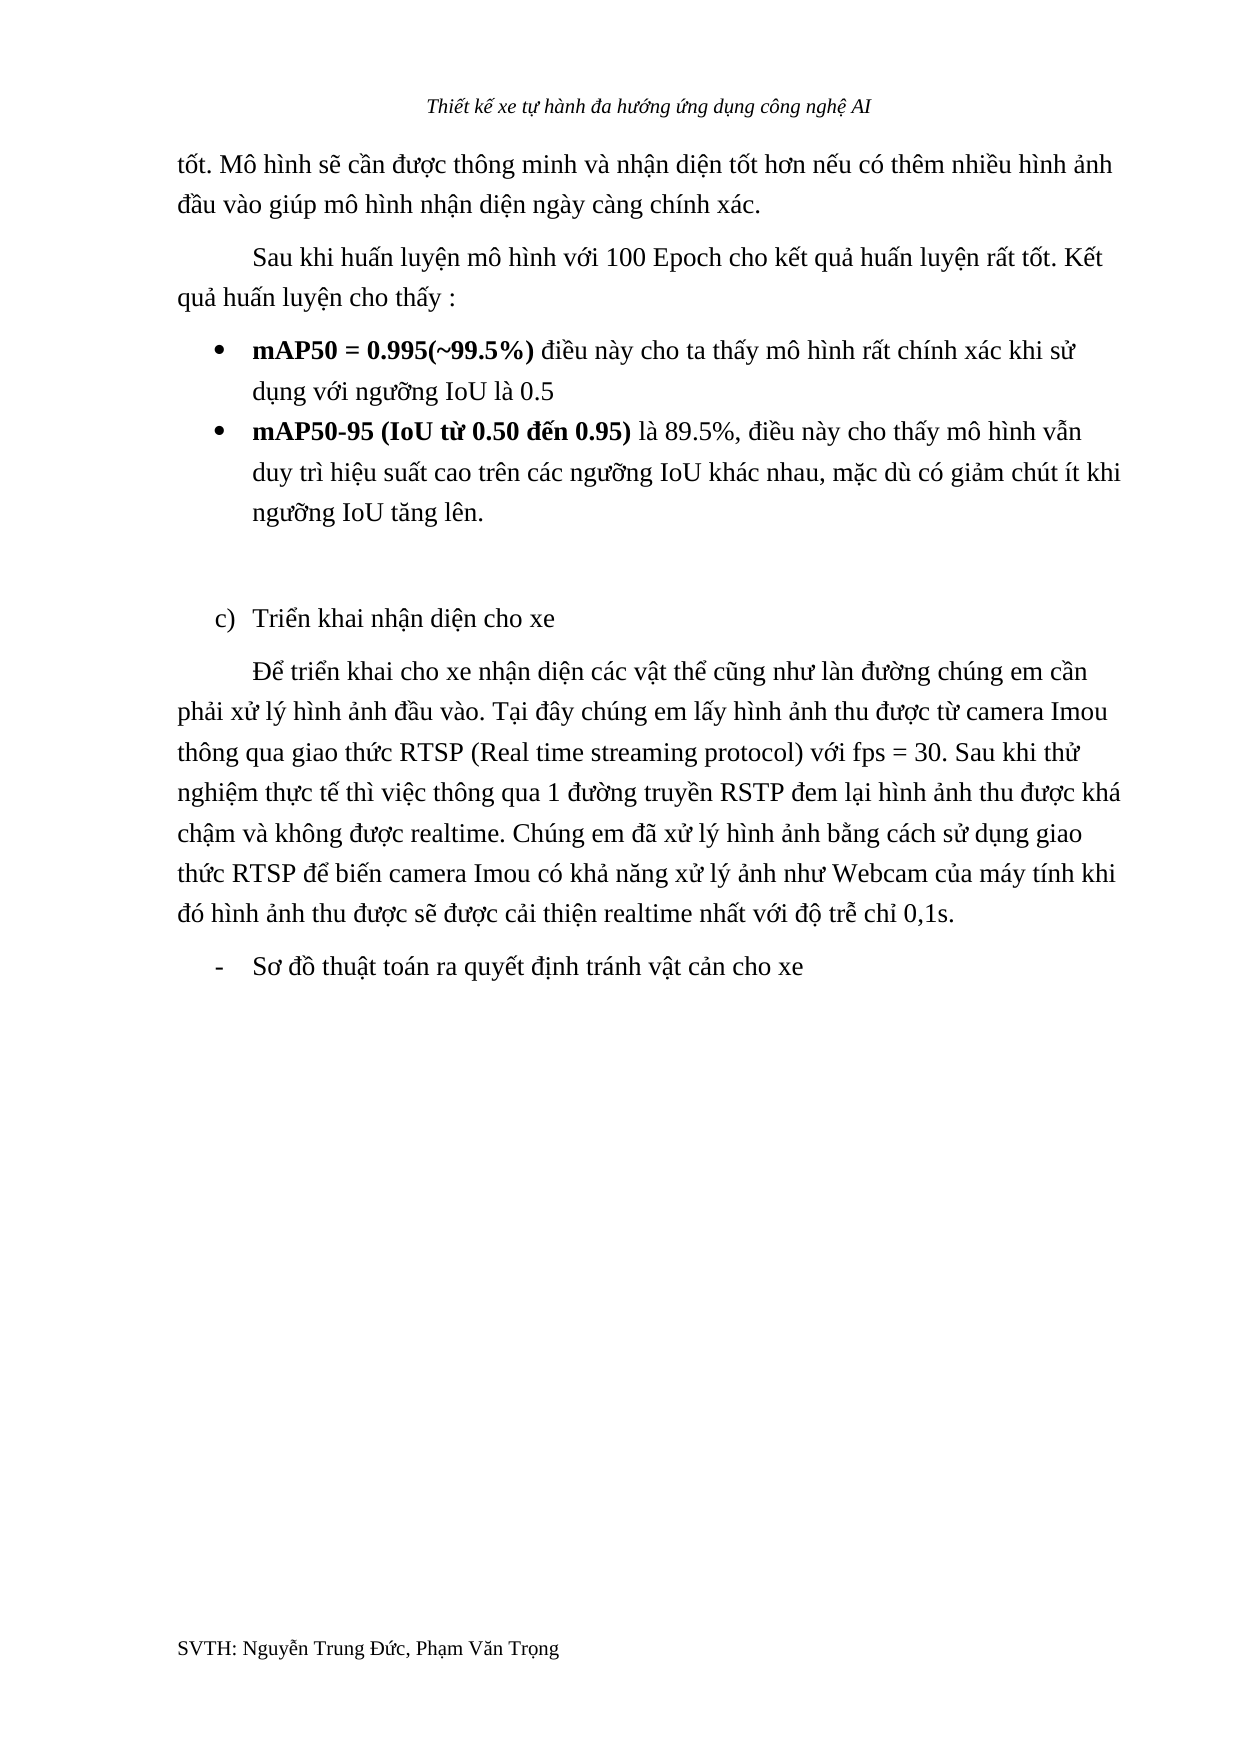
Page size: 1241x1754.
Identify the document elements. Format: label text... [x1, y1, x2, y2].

text Để triển khai cho xe nhận diện các vật thể cũng như làn đường chúng em cần phải xử lý hình ảnh đầu vào. Tại đây chúng em lấy hình ảnh thu được từ camera Imou thông qua giao thức RTSP (Real time streaming protocol) với fps = 30. Sau khi thử nghiệm thực tế thì việc thông qua 1 đường truyền RSTP đem lại hình ảnh thu được khá chậm và không được realtime. Chúng em đã xử lý hình ảnh bằng cách sử dụng giao thức RTSP để biến camera Imou có khả năng xử lý ảnh như Webcam của máy tính khi đó hình ảnh thu được sẽ được cải thiện realtime nhất với độ trễ chỉ 0,1s. [177, 655, 1122, 929]
list Sơ đồ thuật toán ra quyết định tránh vật cản cho xe [214, 950, 1122, 982]
list Triển khai nhận diện cho xe [214, 602, 1122, 633]
text Sau khi huấn luyện mô hình với 100 Epoch cho kết quả huấn luyện rất tốt. Kết quả huấn luyện cho thấy : [177, 241, 1122, 313]
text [177, 148, 1122, 219]
list mAP50 = 0.995(~99.5%) điều này cho ta thấy mô hình rất chính xác khi sử dụng với ngưỡng IoU là 0.5 [214, 334, 1122, 406]
list mAP50-95 (IoU từ 0.50 đến 0.95) là 89.5%, điều này cho thấy mô hình vẫn duy trì hiệu suất cao trên các ngưỡng IoU khác nhau, mặc dù có giảm chút ít khi ngưỡng IoU tăng lên. [214, 415, 1122, 527]
